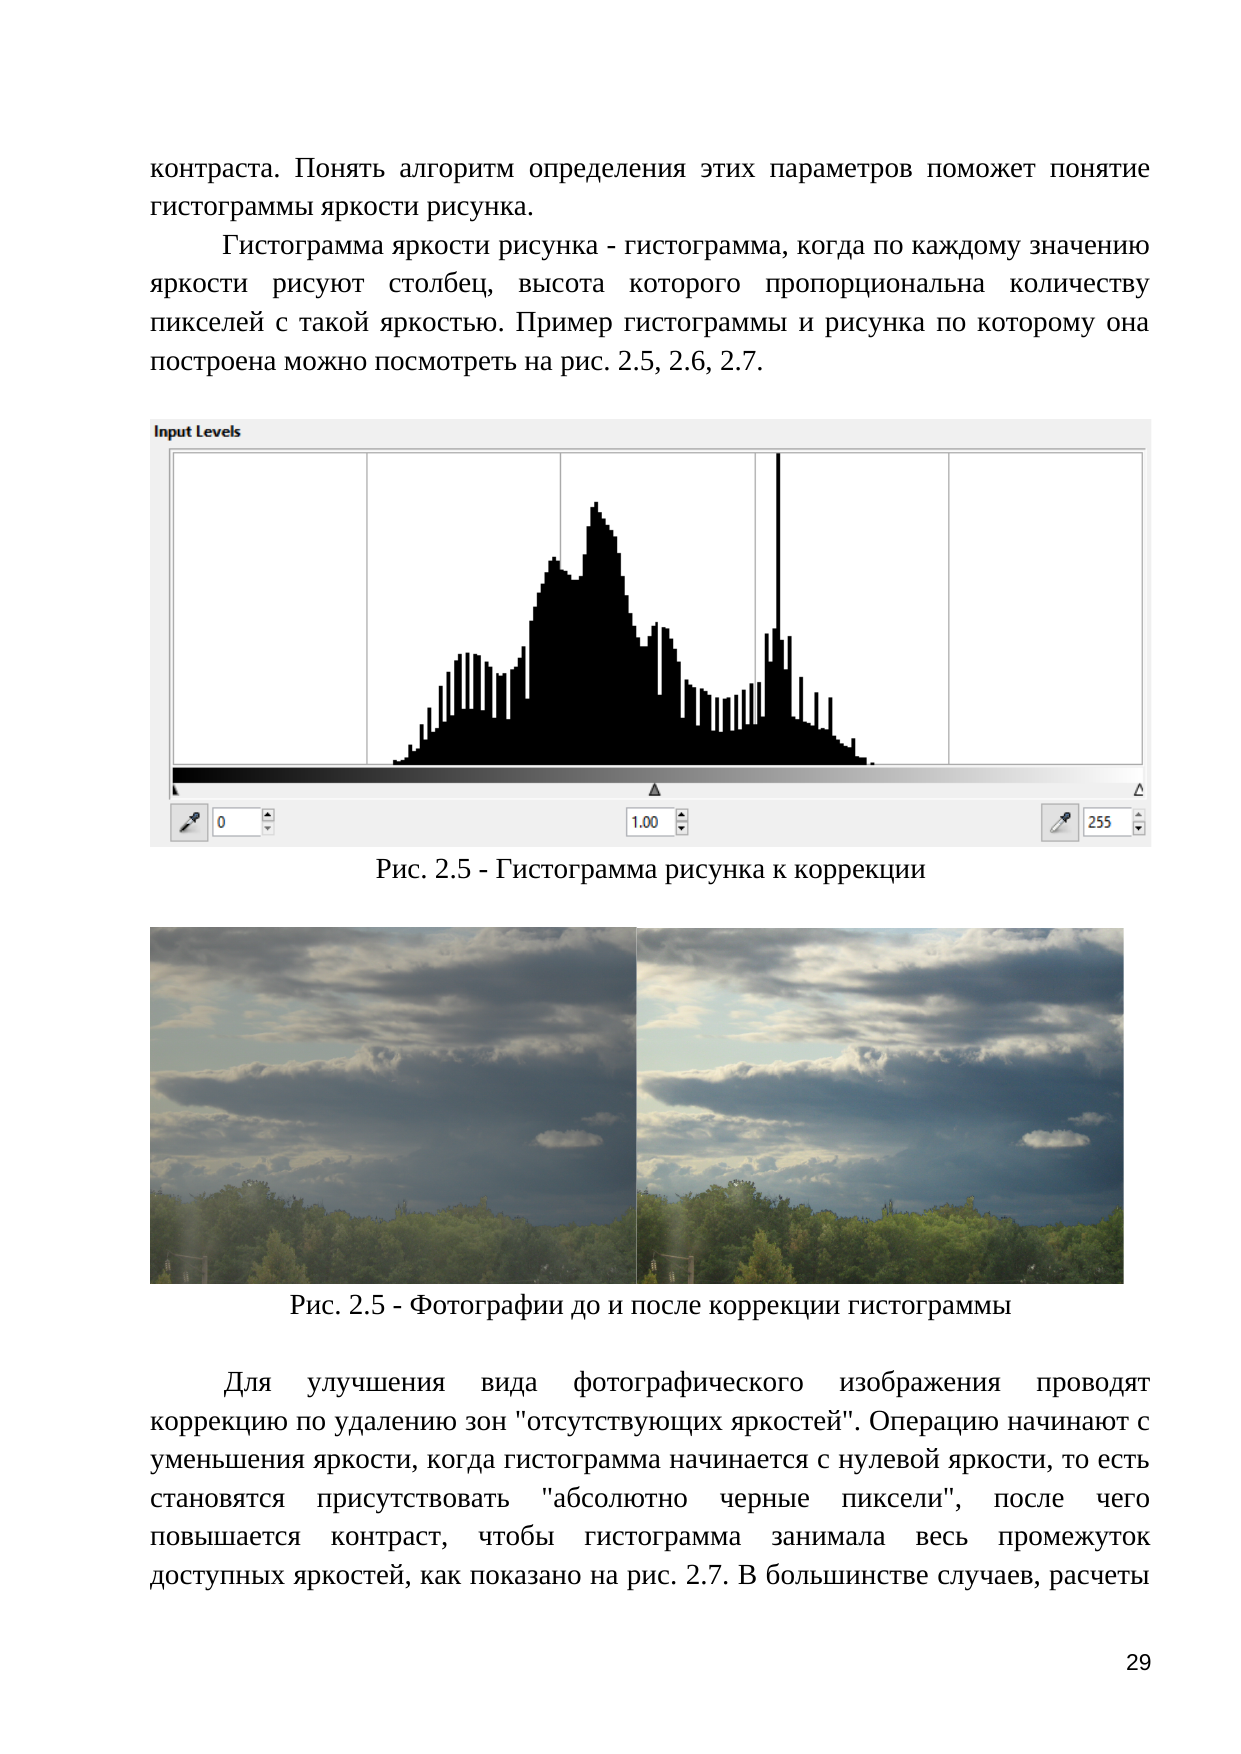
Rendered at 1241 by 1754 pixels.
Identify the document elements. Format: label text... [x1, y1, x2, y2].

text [150, 150, 1151, 222]
text Рис. 2.5 - Фотографии до и после коррекции гистограммы [150, 1287, 1151, 1321]
text Гистограмма яркости рисунка - гистограмма, когда по каждому значению яркости рисуют столбец, высота которого пропорциональна количеству пикселей с такой яркостью. Пример гистограммы и рисунка по которому она построена можно посмотреть на рис. 2.5, 2.6, 2.7. [150, 227, 1151, 376]
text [150, 1364, 1151, 1591]
text Рис. 2.5 - Гистограмма рисунка к коррекции [150, 851, 1151, 884]
picture [150, 419, 1152, 847]
picture [150, 927, 1124, 1284]
